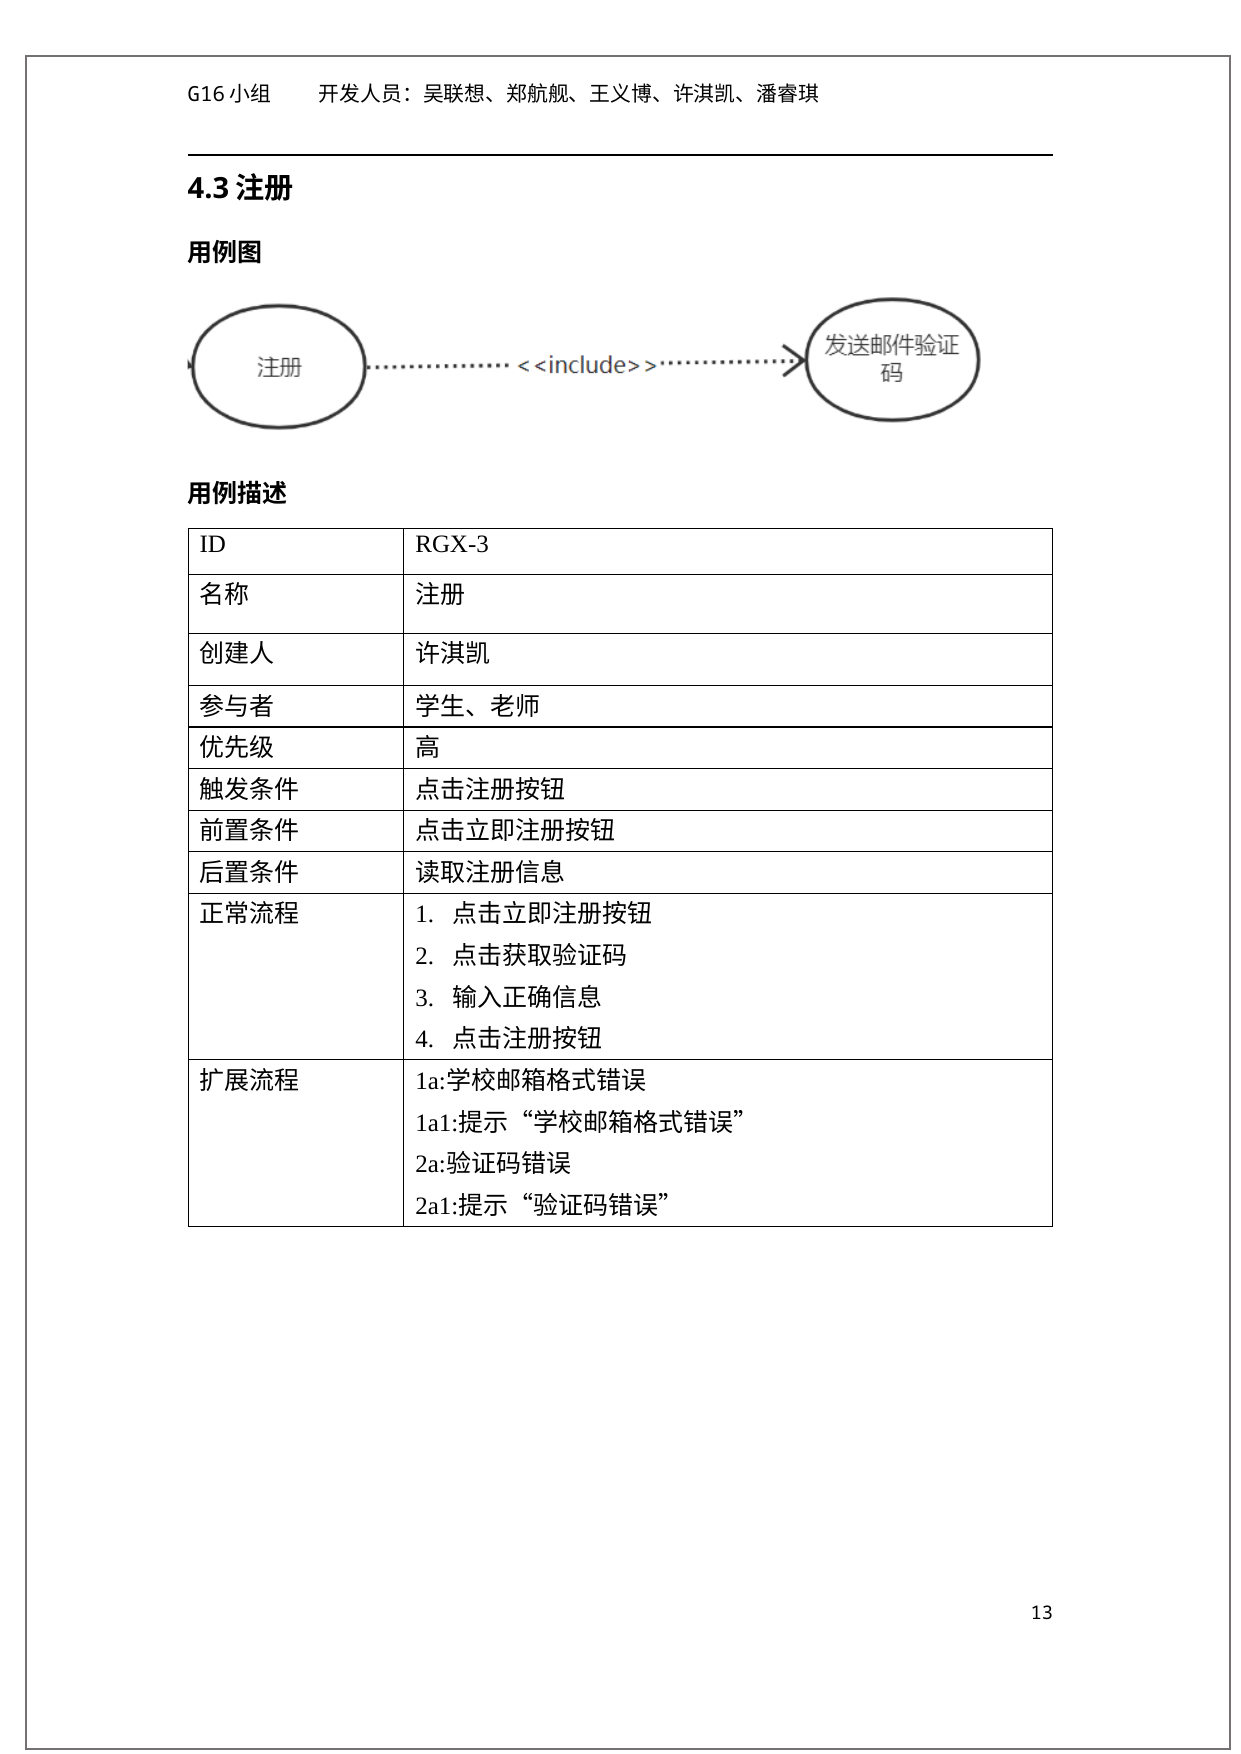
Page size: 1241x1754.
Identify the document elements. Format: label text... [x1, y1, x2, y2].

table_cell 后置条件 [189, 852, 403, 893]
table_cell 读取注册信息 [404, 852, 1052, 893]
table_cell 参与者 [189, 686, 403, 726]
table_cell 注册 [404, 575, 1052, 633]
subtitle 用例图 [187, 232, 1053, 268]
table_header ID [189, 529, 403, 574]
table_cell 点击立即注册按钮 点击获取验证码 输入正确信息 点击注册按钮 [404, 894, 1052, 1059]
picture [187, 286, 1025, 449]
table_cell 点击立即注册按钮 [404, 811, 1052, 851]
subtitle 用例描述 [187, 473, 1053, 509]
table_cell 创建人 [189, 634, 403, 685]
table_cell 点击注册按钮 [404, 769, 1052, 809]
table_cell 名称 [189, 575, 403, 633]
table_cell 优先级 [189, 728, 403, 768]
table_cell 正常流程 [189, 894, 403, 1059]
table_cell 1a:学校邮箱格式错误 1a1:提示“学校邮箱格式错误” 2a:验证码错误 2a1:提示“验证码错误” [404, 1060, 1052, 1226]
table_cell 学生、老师 [404, 686, 1052, 726]
table_cell 前置条件 [189, 811, 403, 851]
table_header RGX-3 [404, 529, 1052, 574]
table_cell 扩展流程 [189, 1060, 403, 1226]
table_cell 高 [404, 728, 1052, 768]
table_cell 许淇凯 [404, 634, 1052, 685]
table_cell 触发条件 [189, 769, 403, 809]
subtitle 4.3注册 [187, 164, 1053, 207]
